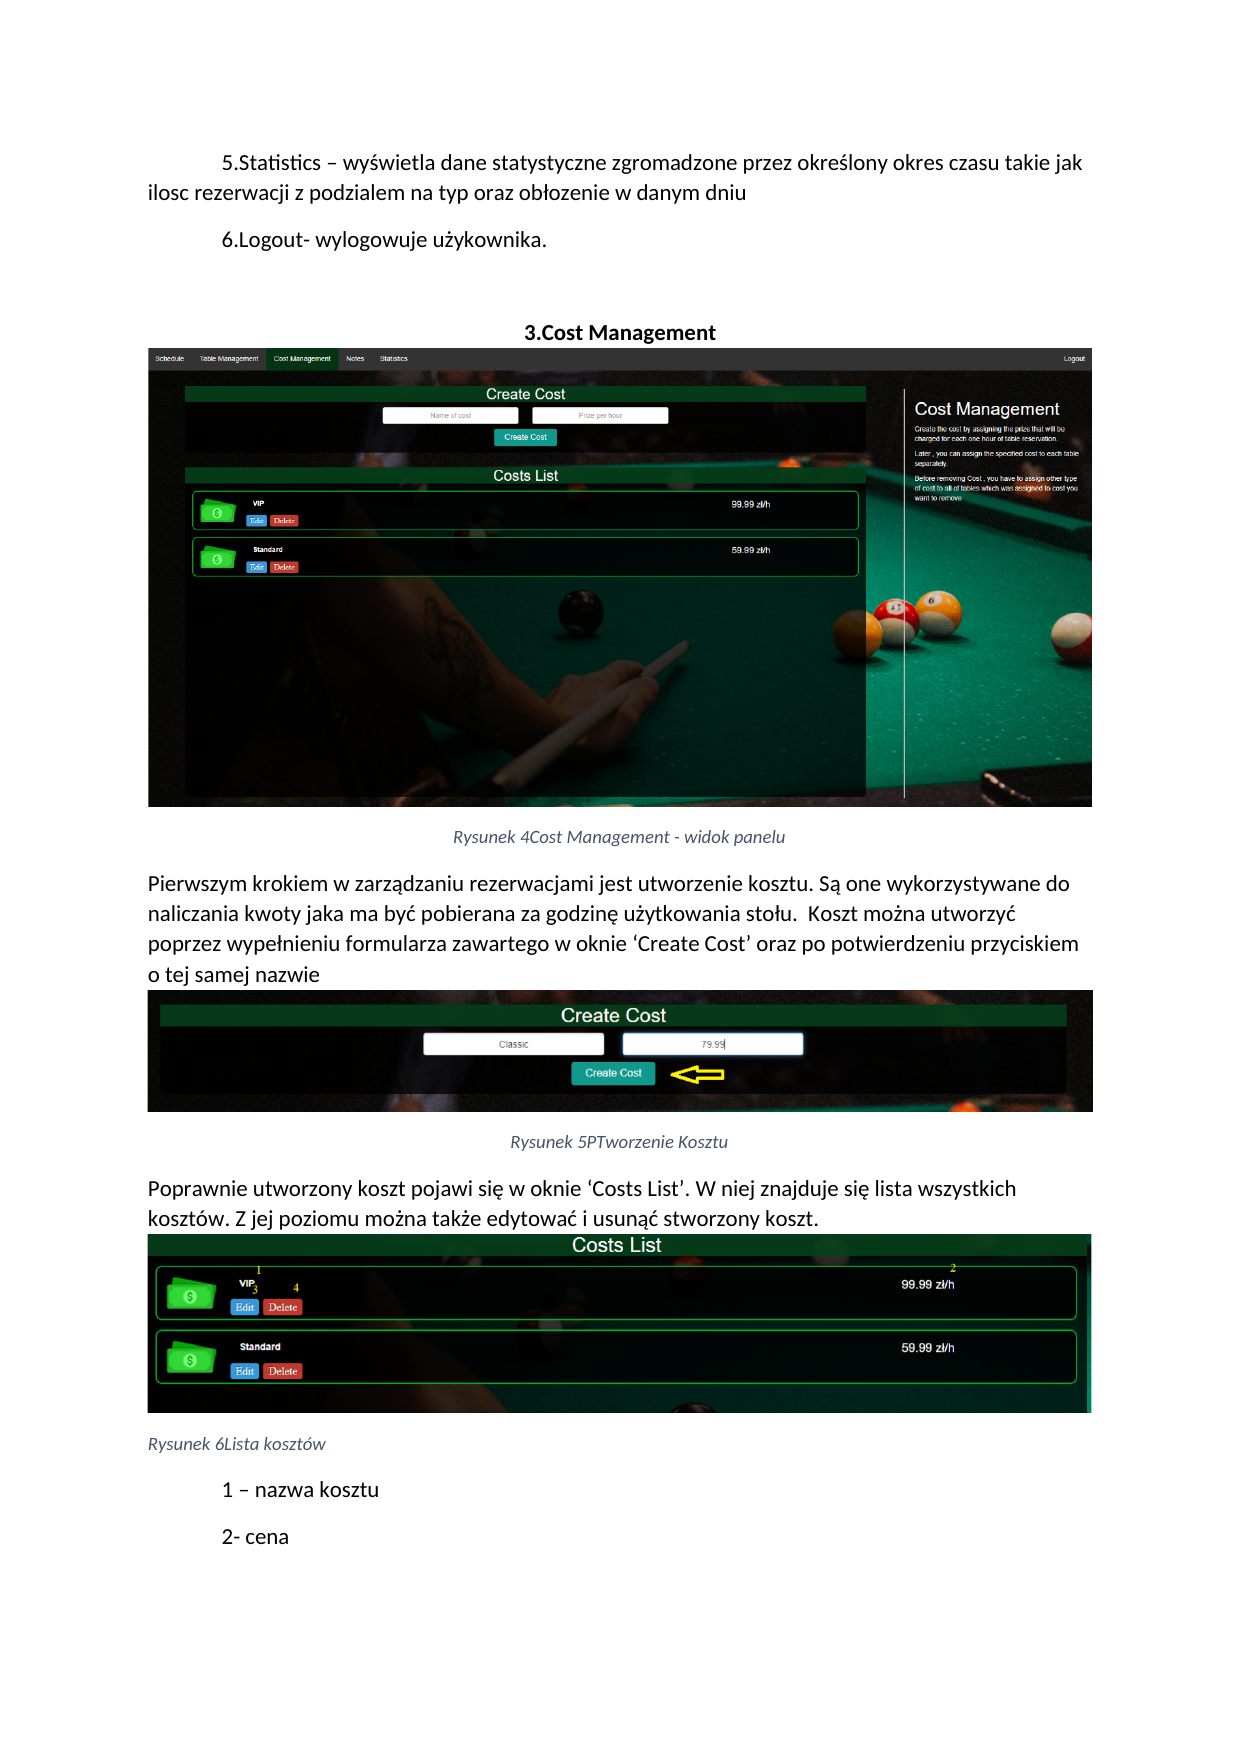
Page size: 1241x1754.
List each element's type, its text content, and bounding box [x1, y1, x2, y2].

picture [147, 1234, 1092, 1413]
picture [148, 348, 1092, 807]
text 6.Logout- wylogowuje użykownika. [148, 225, 1093, 253]
text 1 – nazwa kosztu [148, 1476, 1093, 1503]
picture [147, 990, 1093, 1112]
text 2- cena [148, 1522, 1093, 1550]
text Pierwszym krokiem w zarządzaniu rezerwacjami jest utworzenie kosztu. Są one wykorzystywane do naliczania kwoty jaka ma być pobierana za godzinę użytkowania stołu. Koszt można utworzyć poprzez wypełnieniu formularza zawartego w oknie ‘Create Cost’ oraz po potwierdzeniu przyciskiem o tej samej nazwie [148, 869, 1093, 990]
text 5.Statistics – wyświetla dane statystyczne zgromadzone przez określony okres czasu takie jak ilosc rezerwacji z podzialem na typ oraz obłozenie w danym dniu [148, 148, 1093, 206]
